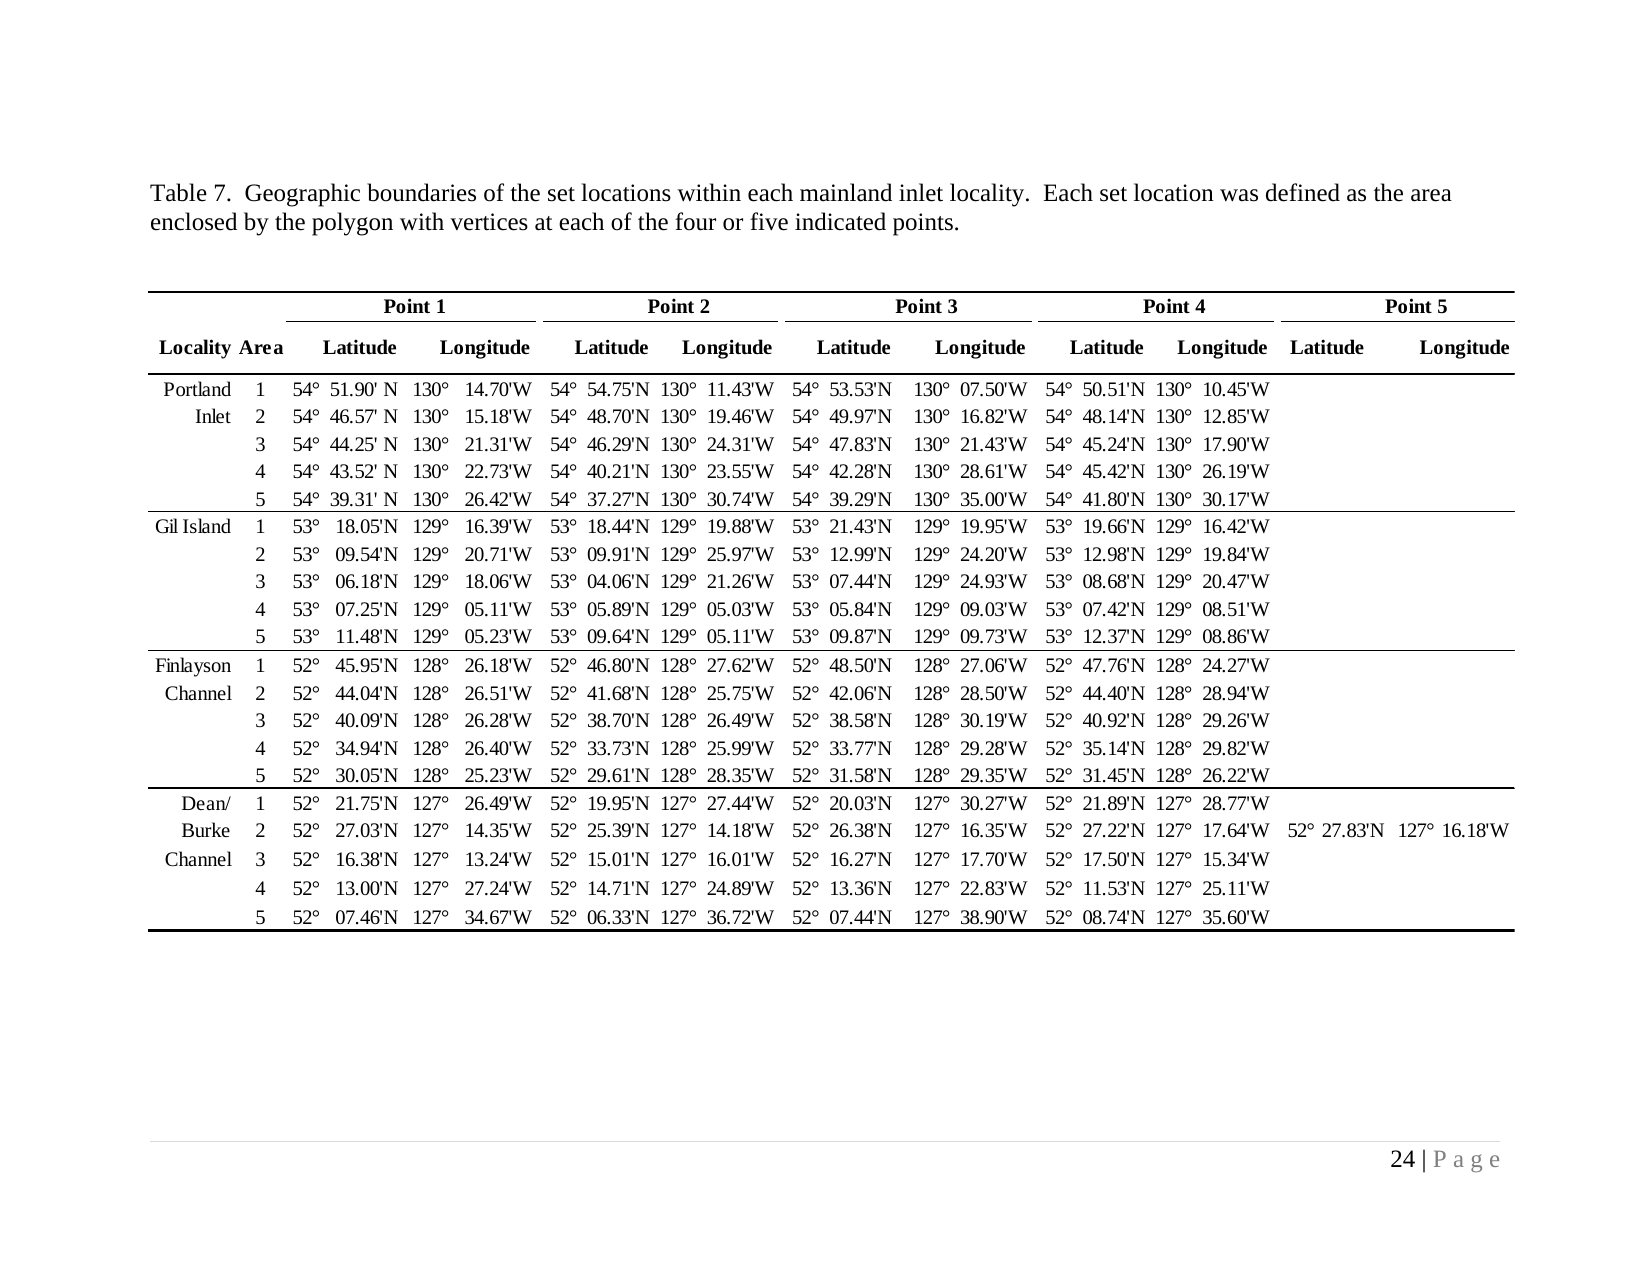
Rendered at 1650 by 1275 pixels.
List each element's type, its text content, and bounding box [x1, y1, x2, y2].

text Table 7. Geographic boundaries of the set locations within each mainland inlet locality. Each set location was defined as the area enclosed by the polygon with vertices at each of the four or five indicated points. [150, 178, 1500, 236]
